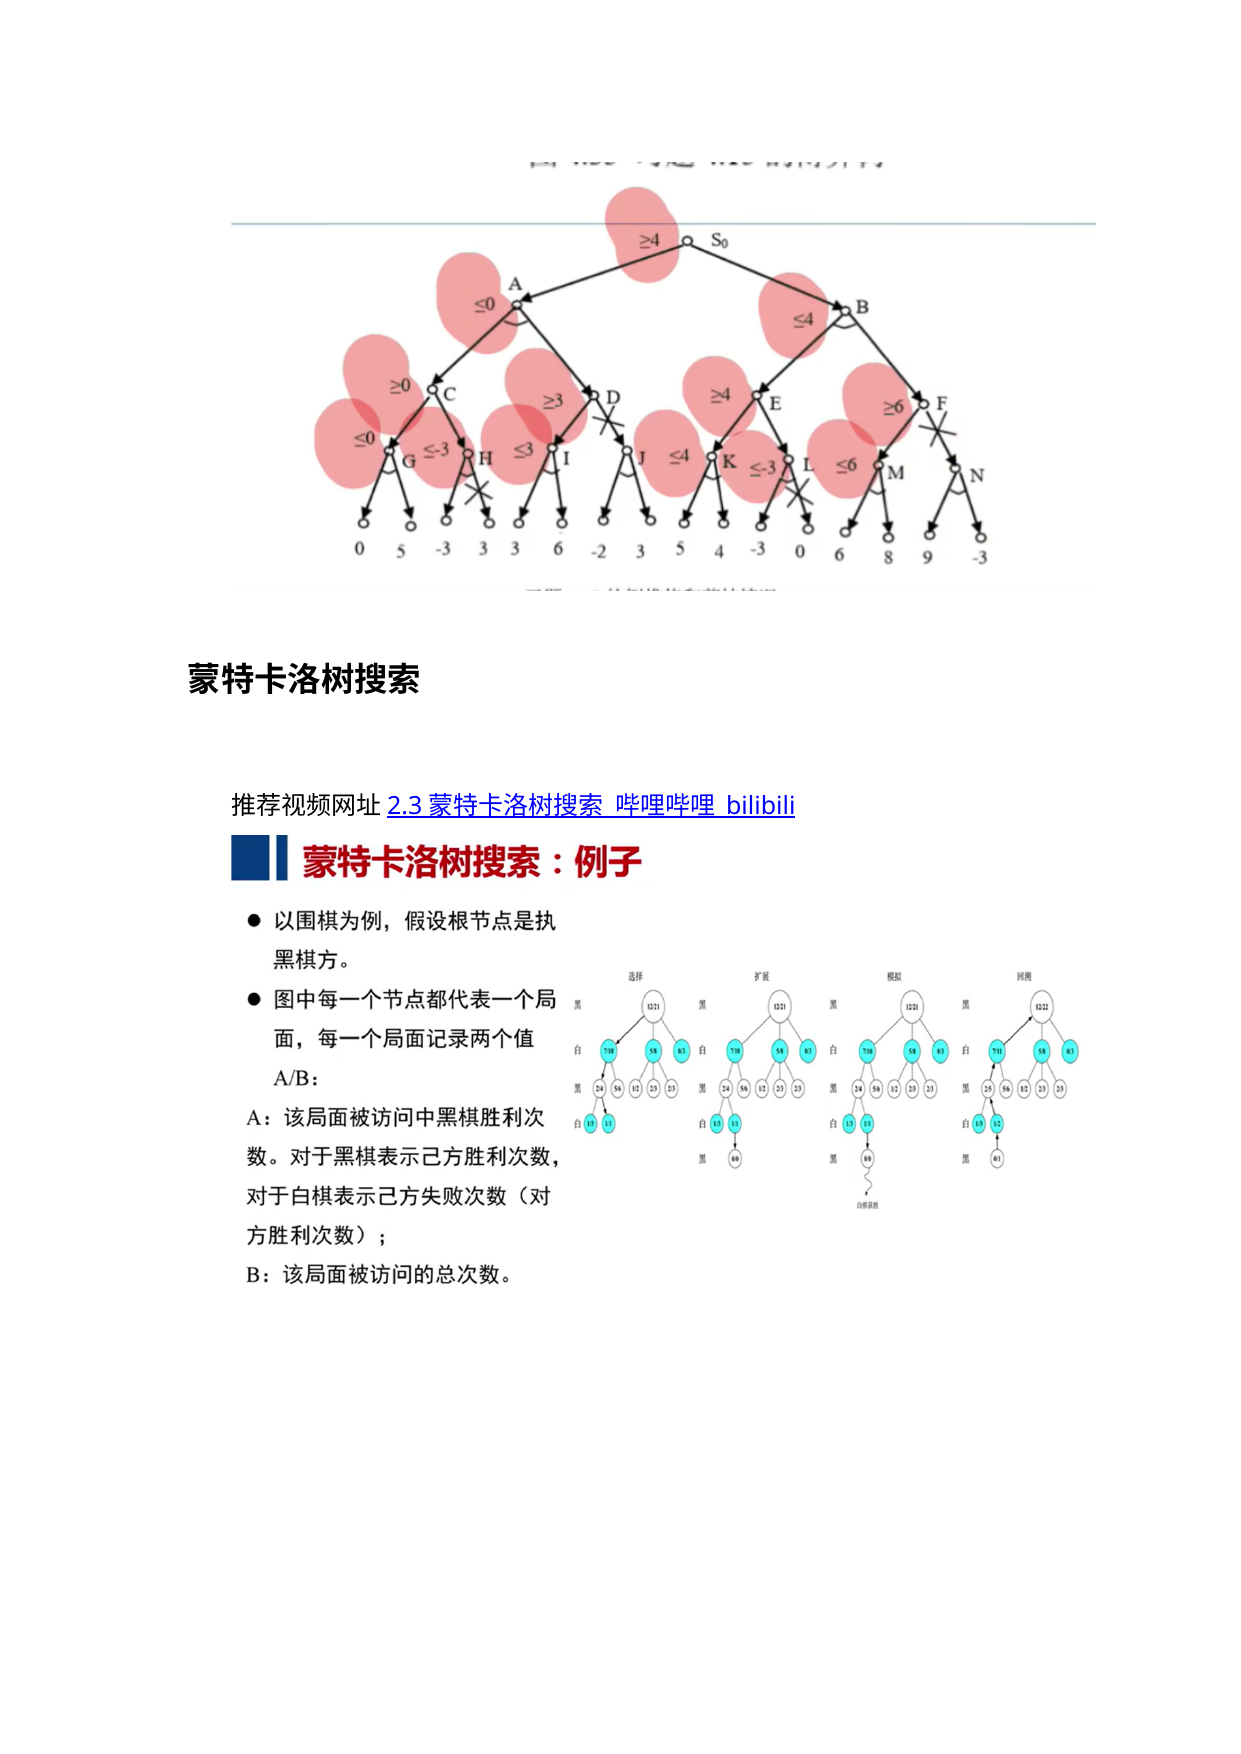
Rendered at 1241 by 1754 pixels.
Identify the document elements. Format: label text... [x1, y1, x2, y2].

picture [231, 835, 1096, 1291]
subtitle 蒙特卡洛树搜索 [187, 644, 1053, 709]
text 推荐视频网址 2.3 蒙特卡洛树搜索_哔哩哔哩_bilibili [187, 771, 1053, 836]
picture [231, 162, 1097, 591]
